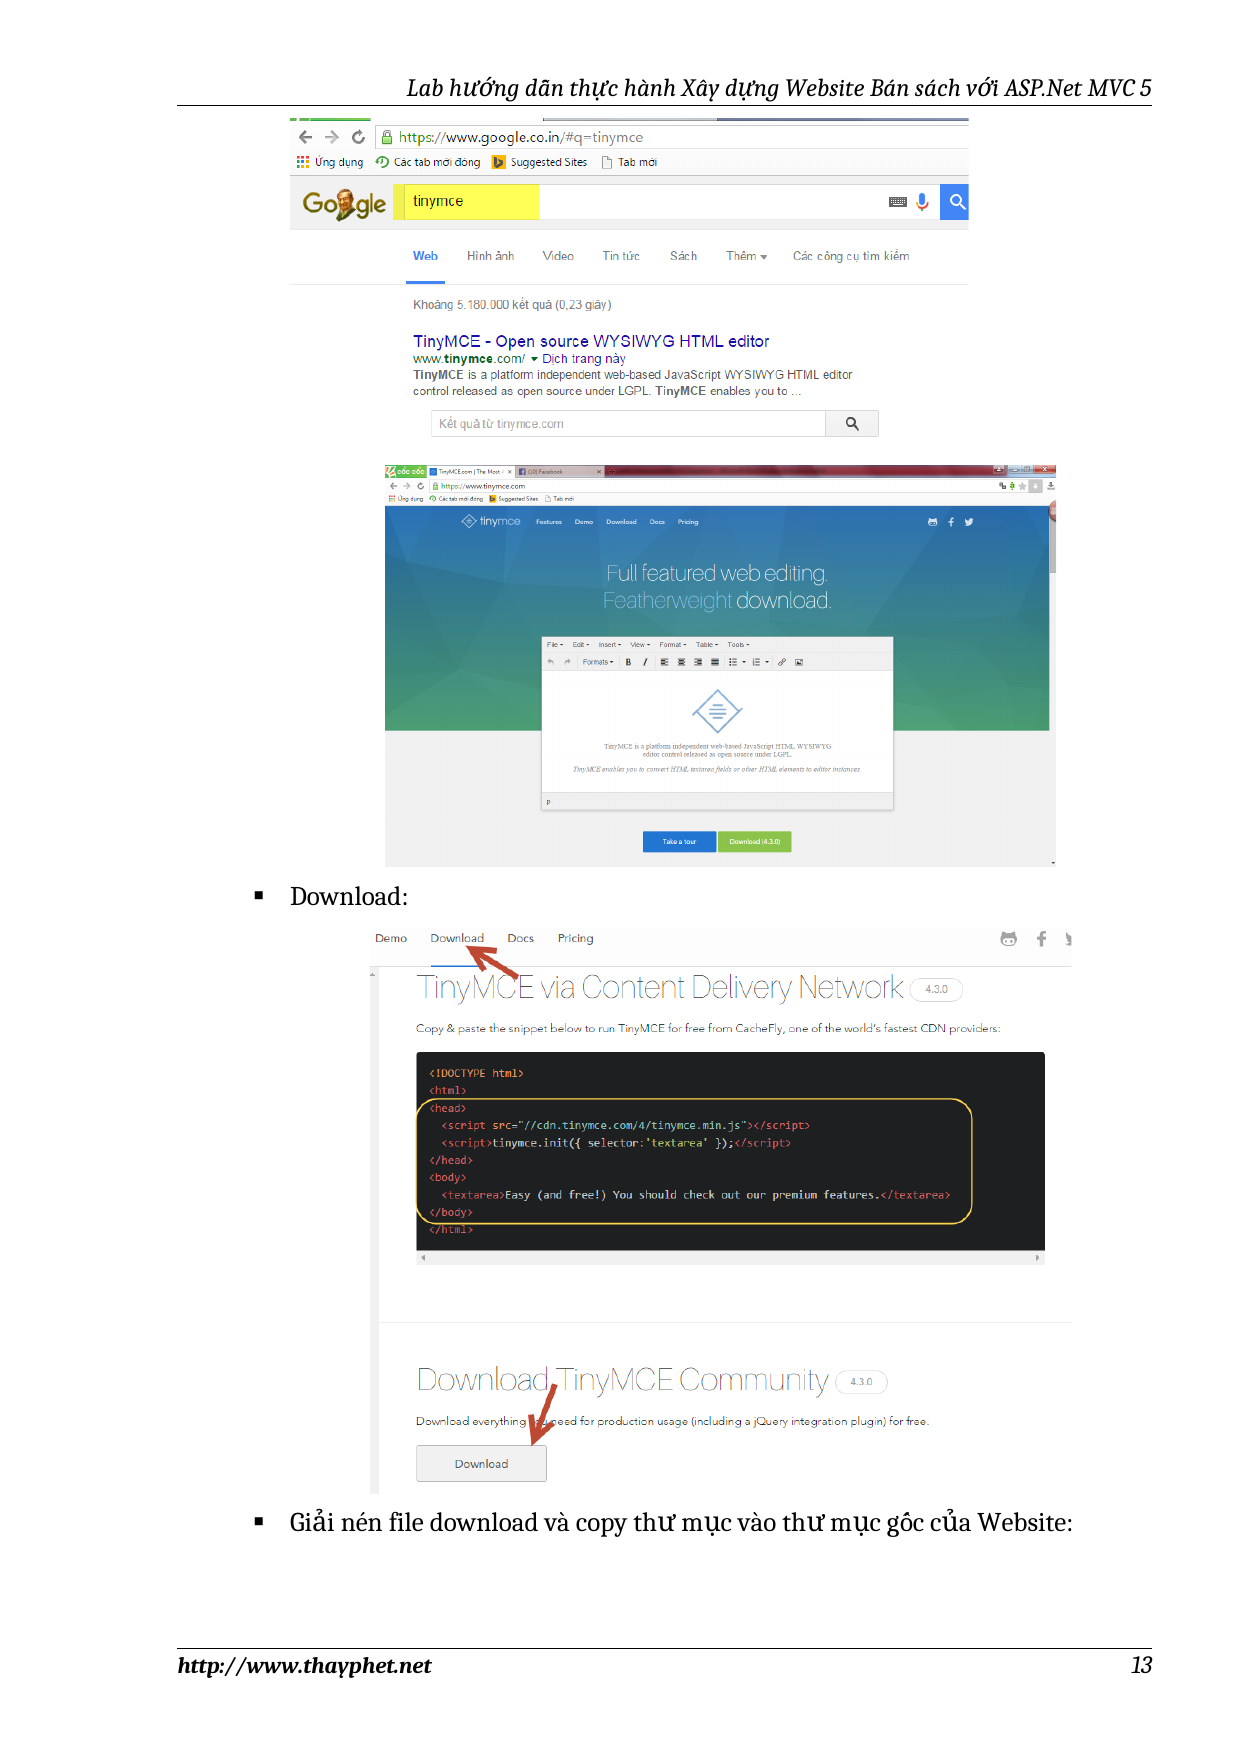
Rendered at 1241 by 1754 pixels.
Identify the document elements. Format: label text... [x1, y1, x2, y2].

picture [369, 927, 1072, 1494]
list Download: [252, 881, 1152, 912]
picture [289, 118, 969, 452]
list Giải nén file download và copy thư mục vào thư mục gốc của Website: [252, 1507, 1152, 1538]
picture [385, 465, 1057, 867]
